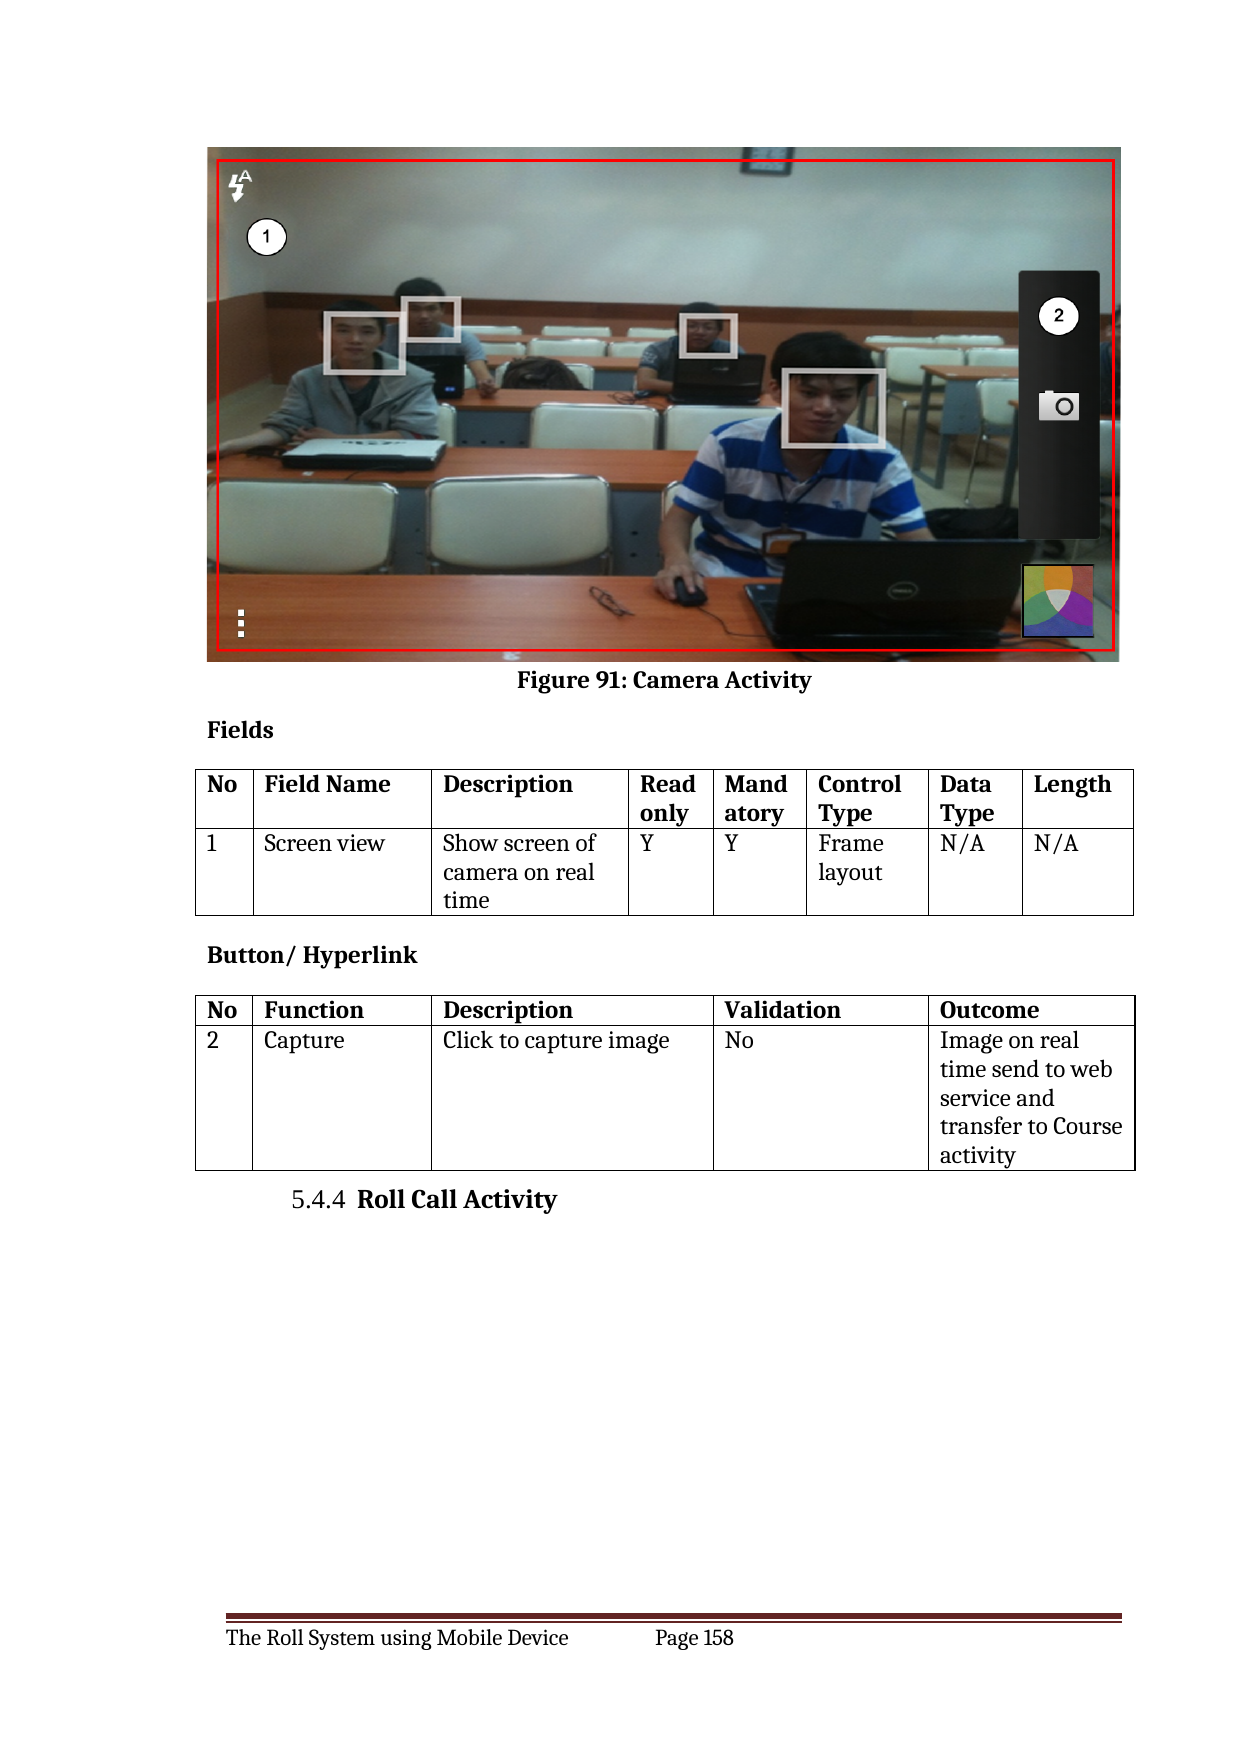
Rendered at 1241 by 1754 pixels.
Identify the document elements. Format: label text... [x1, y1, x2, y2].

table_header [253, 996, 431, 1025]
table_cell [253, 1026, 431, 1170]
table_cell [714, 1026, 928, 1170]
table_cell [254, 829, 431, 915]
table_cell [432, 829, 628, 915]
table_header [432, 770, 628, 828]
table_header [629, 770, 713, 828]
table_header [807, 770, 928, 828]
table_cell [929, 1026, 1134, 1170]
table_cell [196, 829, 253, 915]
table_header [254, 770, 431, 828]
picture [206, 147, 1121, 662]
text Fields [207, 716, 1122, 744]
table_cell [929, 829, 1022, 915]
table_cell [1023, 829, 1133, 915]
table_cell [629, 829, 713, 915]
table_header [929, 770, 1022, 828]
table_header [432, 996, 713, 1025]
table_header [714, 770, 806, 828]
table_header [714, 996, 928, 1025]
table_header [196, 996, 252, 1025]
text Button/ Hyperlink [207, 941, 1122, 970]
subtitle Roll Call Activity [291, 1183, 1122, 1215]
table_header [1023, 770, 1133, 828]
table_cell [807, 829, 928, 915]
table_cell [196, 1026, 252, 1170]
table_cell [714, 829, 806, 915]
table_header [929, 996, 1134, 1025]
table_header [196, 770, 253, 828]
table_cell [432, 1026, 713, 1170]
